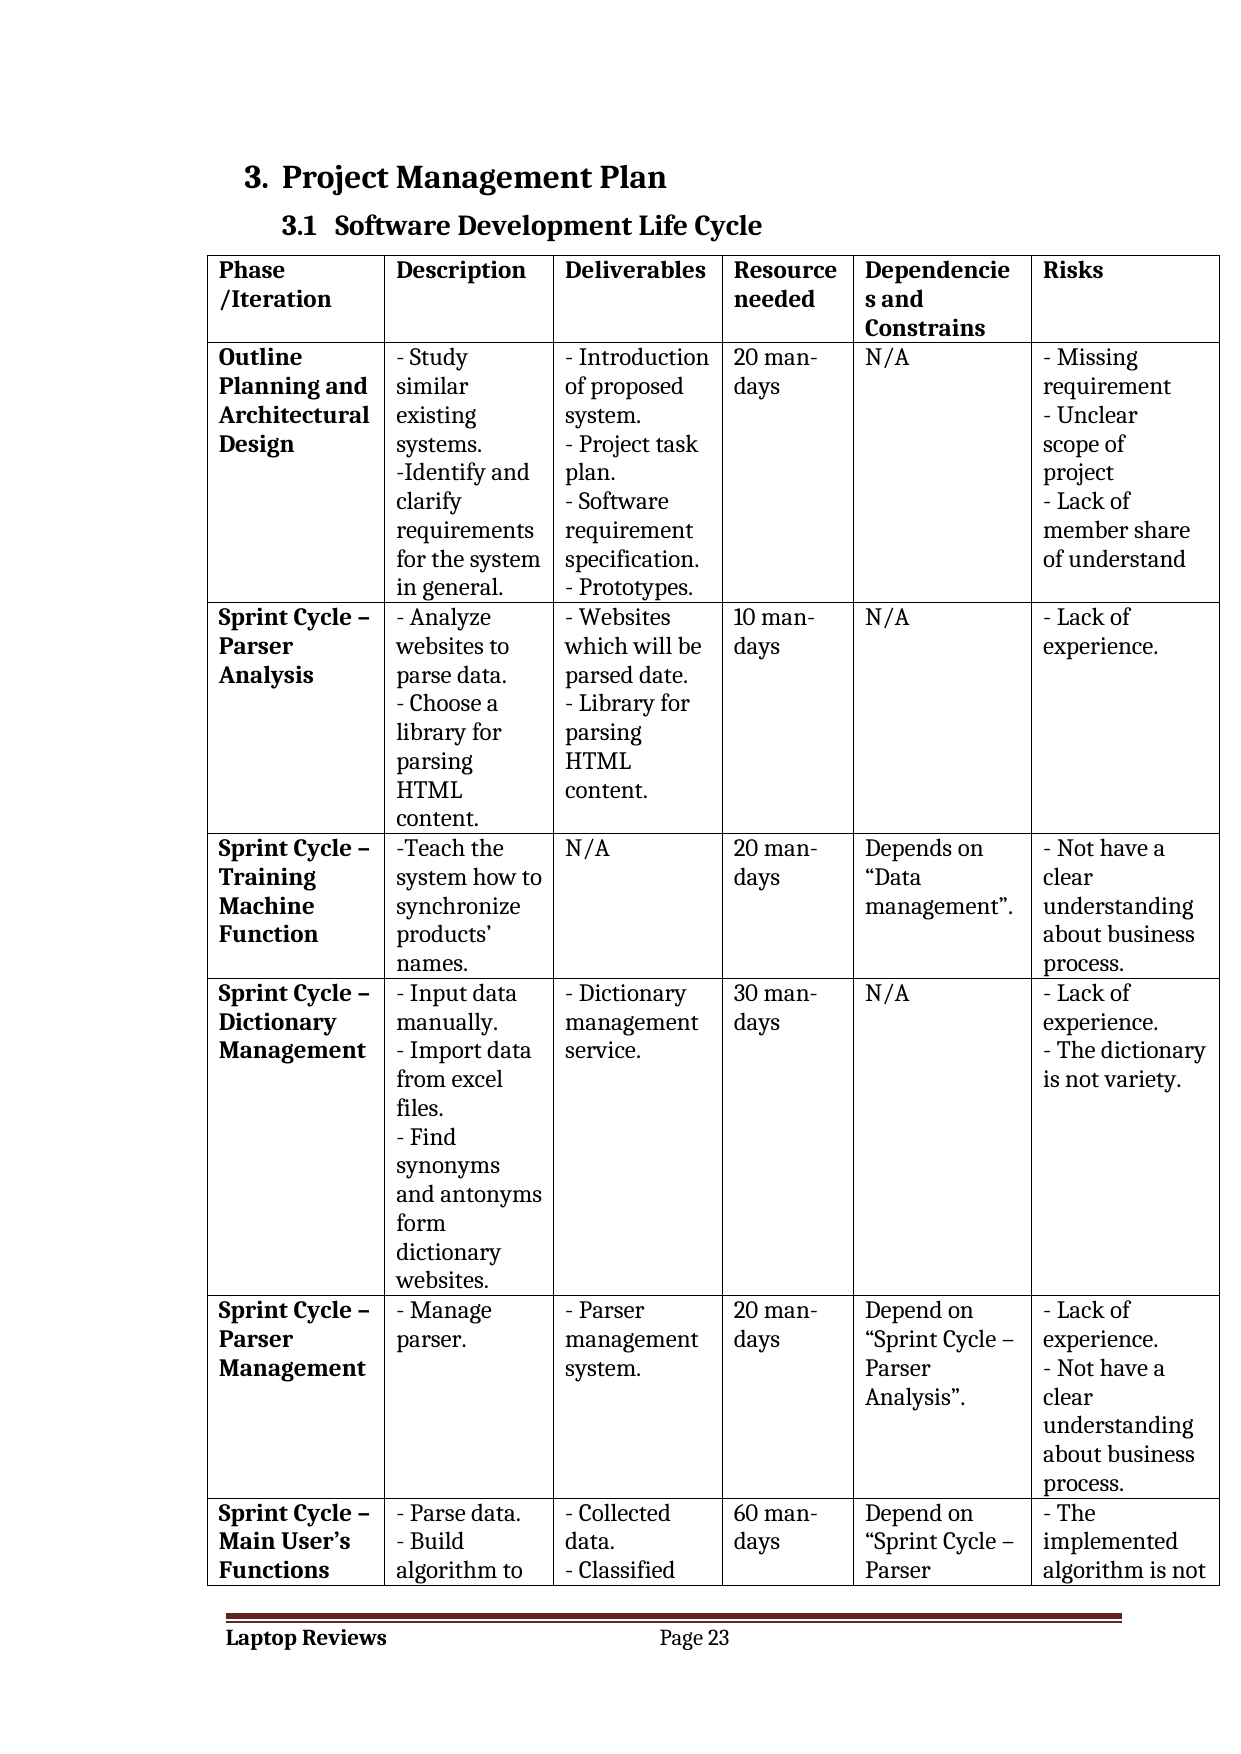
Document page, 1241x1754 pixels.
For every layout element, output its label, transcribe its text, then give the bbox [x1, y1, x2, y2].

table_header Risks [1032, 256, 1219, 342]
subtitle Project Management Plan [244, 158, 1122, 196]
table_header Dependencies and Constrains [854, 256, 1031, 342]
table_cell Outline Planning and Architectural Design [208, 343, 384, 602]
table_cell - Introduction of proposed system. - Project task plan. - Software requirement specification. - Prototypes. [554, 343, 722, 602]
table_cell - Lack of experience. - The dictionary is not variety. [1032, 979, 1219, 1295]
table_cell N/A [854, 603, 1031, 833]
table_cell - Analyze websites to parse data. - Choose a library for parsing HTML content. [385, 603, 553, 833]
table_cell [1032, 1499, 1219, 1585]
table_cell - Manage parser. [385, 1296, 553, 1497]
table_cell - Parser management system. [554, 1296, 722, 1497]
table_cell Depends on “Data management”. [854, 834, 1031, 978]
table_cell 20 man-days [723, 1296, 853, 1497]
table_header Phase /Iteration [208, 256, 384, 342]
table_cell - Websites which will be parsed date. - Library for parsing HTML content. [554, 603, 722, 833]
table_header Description [385, 256, 553, 342]
table_cell Sprint Cycle – Training Machine Function [208, 834, 384, 978]
table_cell - Input data manually. - Import data from excel files. - Find synonyms and antonyms form dictionary websites. [385, 979, 553, 1295]
table_cell 60 man-days [723, 1499, 853, 1585]
table_header Resource needed [723, 256, 853, 342]
table_cell - Dictionary management service. [554, 979, 722, 1295]
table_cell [854, 1499, 1031, 1585]
subtitle Software Development Life Cycle [282, 209, 1122, 242]
table_cell Sprint Cycle – Parser Analysis [208, 603, 384, 833]
table_header Deliverables [554, 256, 722, 342]
table_cell - Not have a clear understanding about business process. [1032, 834, 1219, 978]
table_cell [554, 1499, 722, 1585]
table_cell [208, 1499, 384, 1585]
table_cell 30 man-days [723, 979, 853, 1295]
table_cell N/A [854, 343, 1031, 602]
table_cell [385, 1499, 553, 1585]
table_cell - Study similar existing systems. -Identify and clarify requirements for the system in general. [385, 343, 553, 602]
table_cell N/A [854, 979, 1031, 1295]
table_cell - Missing requirement - Unclear scope of project - Lack of member share of understand [1032, 343, 1219, 602]
table_cell Sprint Cycle – Dictionary Management [208, 979, 384, 1295]
table_cell Depend on “Sprint Cycle – Parser Analysis”. [854, 1296, 1031, 1497]
table_cell Sprint Cycle – Parser Management [208, 1296, 384, 1497]
table_cell -Teach the system how to synchronize products’ names. [385, 834, 553, 978]
table_cell - Lack of experience. - Not have a clear understanding about business process. [1032, 1296, 1219, 1497]
table_cell 20 man-days [723, 834, 853, 978]
table_cell 20 man-days [723, 343, 853, 602]
table_cell - Lack of experience. [1032, 603, 1219, 833]
table_cell N/A [554, 834, 722, 978]
table_cell 10 man-days [723, 603, 853, 833]
